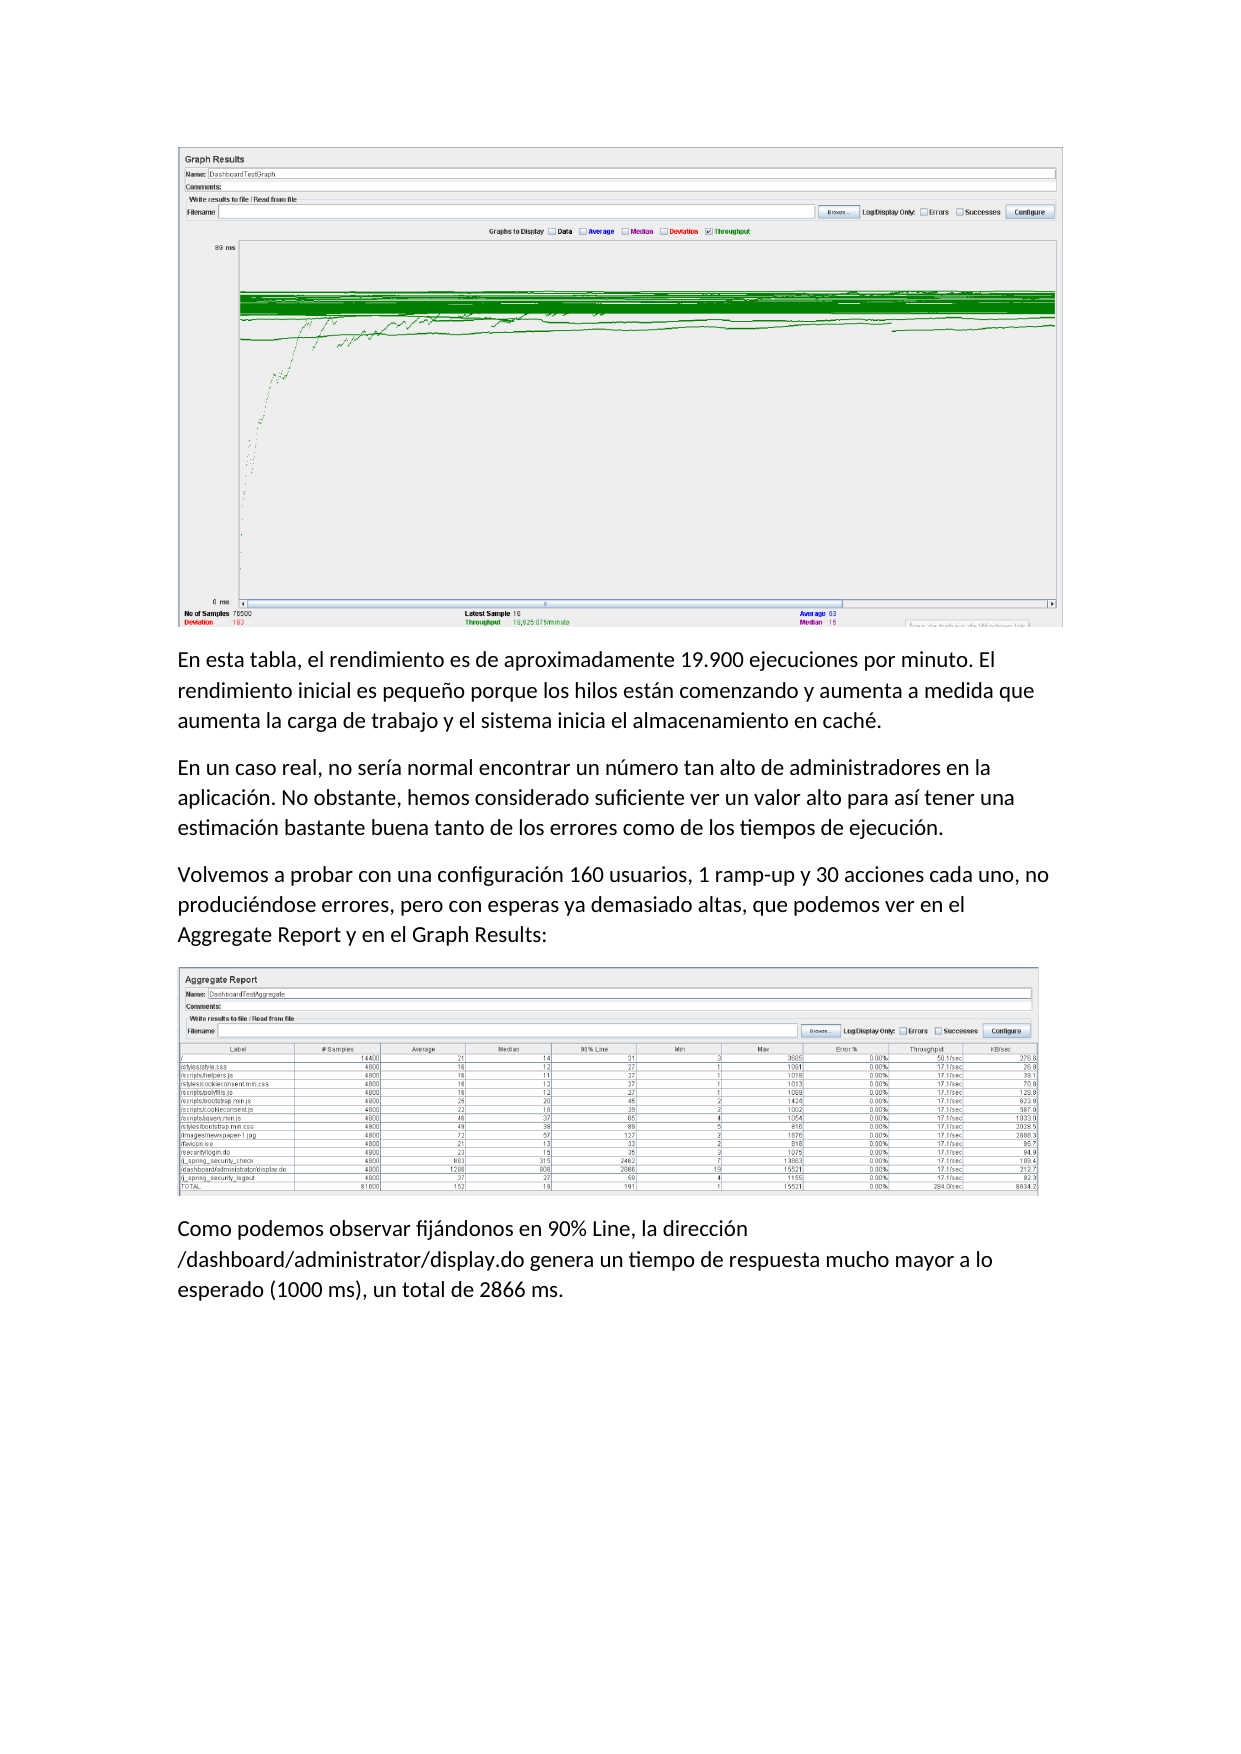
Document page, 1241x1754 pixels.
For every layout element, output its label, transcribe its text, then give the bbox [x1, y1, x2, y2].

text En un caso real, no sería normal encontrar un número tan alto de administradores en la aplicación. No obstante, hemos considerado suficiente ver un valor alto para así tener una estimación bastante buena tanto de los errores como de los tiempos de ejecución. [177, 753, 1063, 841]
text En esta tabla, el rendimiento es de aproximadamente 19.900 ejecuciones por minuto. El rendimiento inicial es pequeño porque los hilos están comenzando y aumenta a medida que aumenta la carga de trabajo y el sistema inicia el almacenamiento en caché. [177, 646, 1063, 734]
picture [177, 967, 1039, 1196]
text Volvemos a probar con una configuración 160 usuarios, 1 ramp-up y 30 acciones cada uno, no produciéndose errores, pero con esperas ya demasiado altas, que podemos ver en el Aggregate Report y en el Graph Results: [177, 860, 1063, 948]
picture [177, 147, 1063, 627]
text Como podemos observar fijándonos en 90% Line, la dirección /dashboard/administrator/display.do genera un tiempo de respuesta mucho mayor a lo esperado (1000 ms), un total de 2866 ms. [177, 1214, 1063, 1303]
